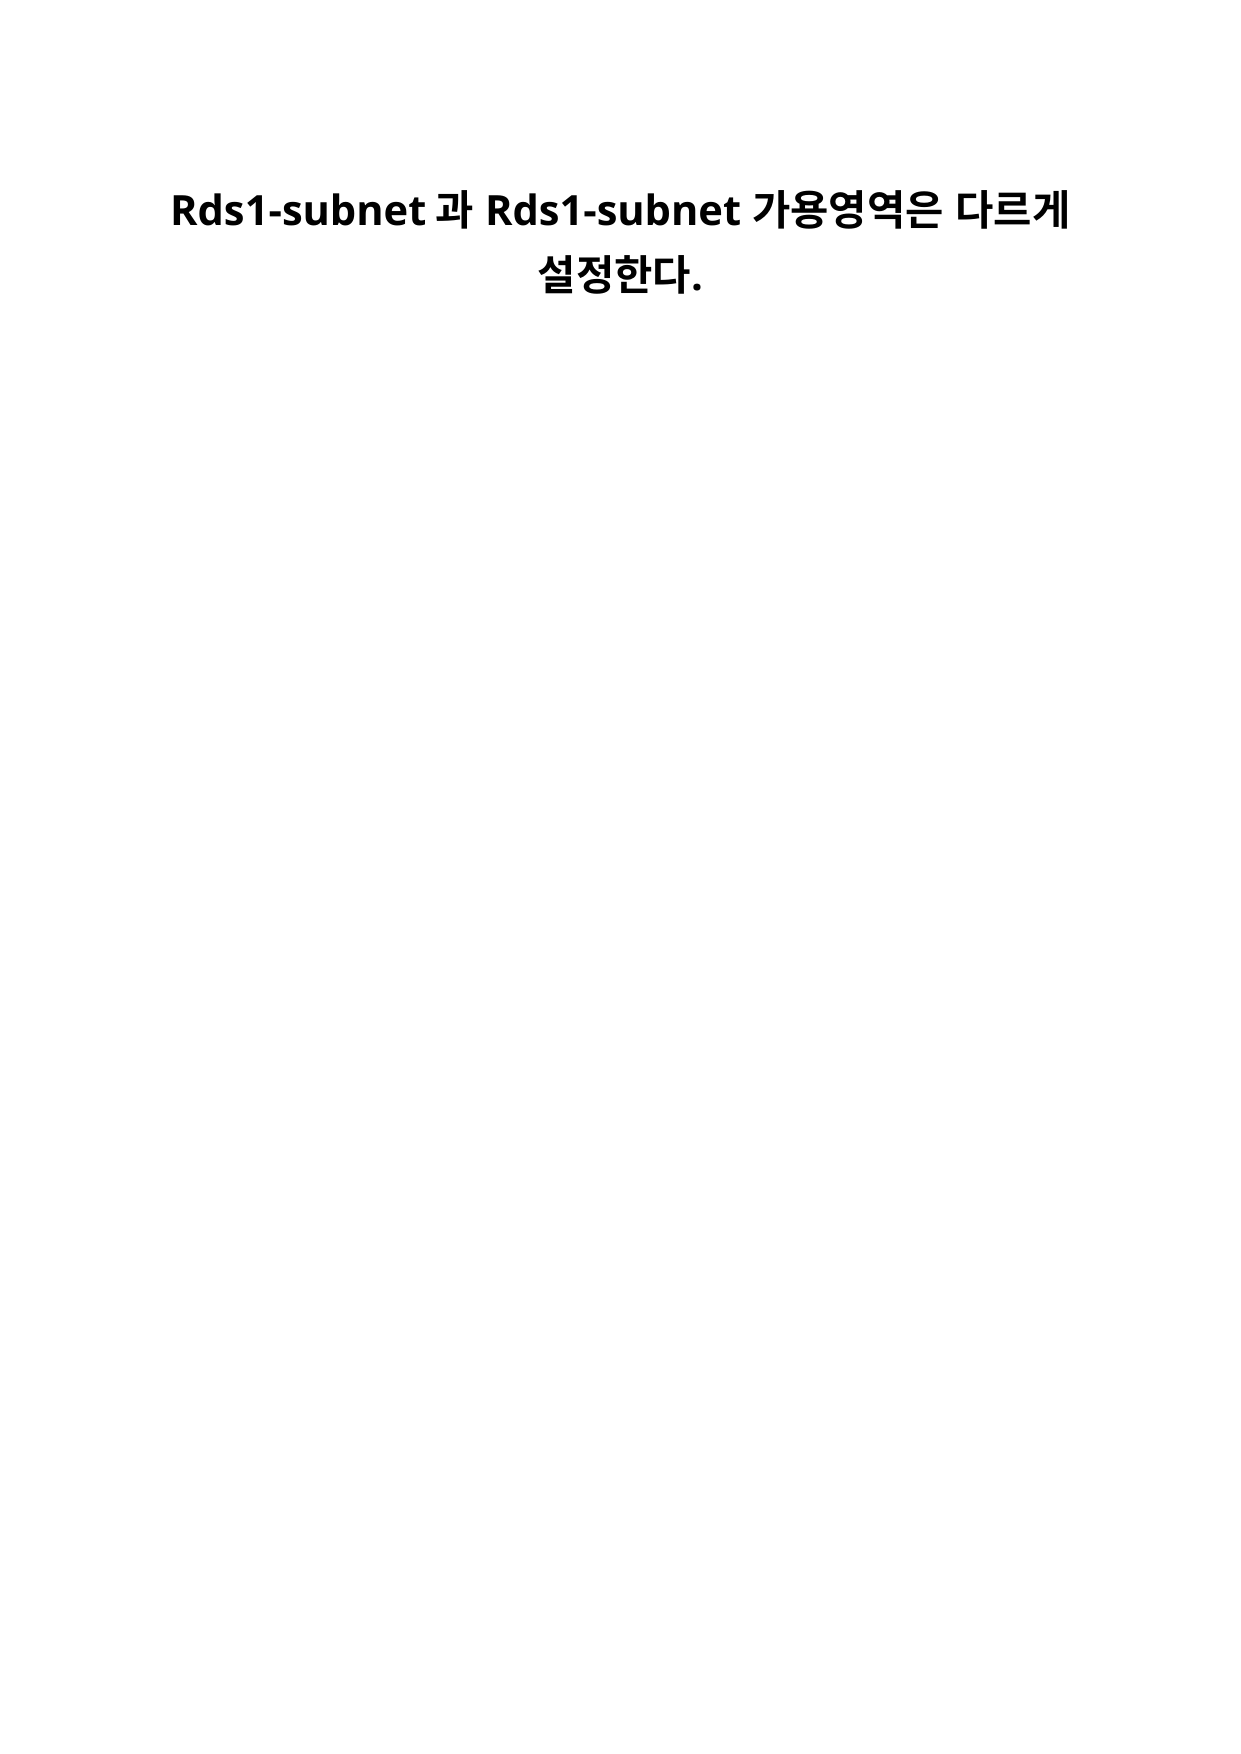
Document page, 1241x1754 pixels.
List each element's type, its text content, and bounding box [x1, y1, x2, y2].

text Rds1-subnet과 Rds1-subnet 가용영역은 다르게 설정한다. [150, 177, 1090, 303]
